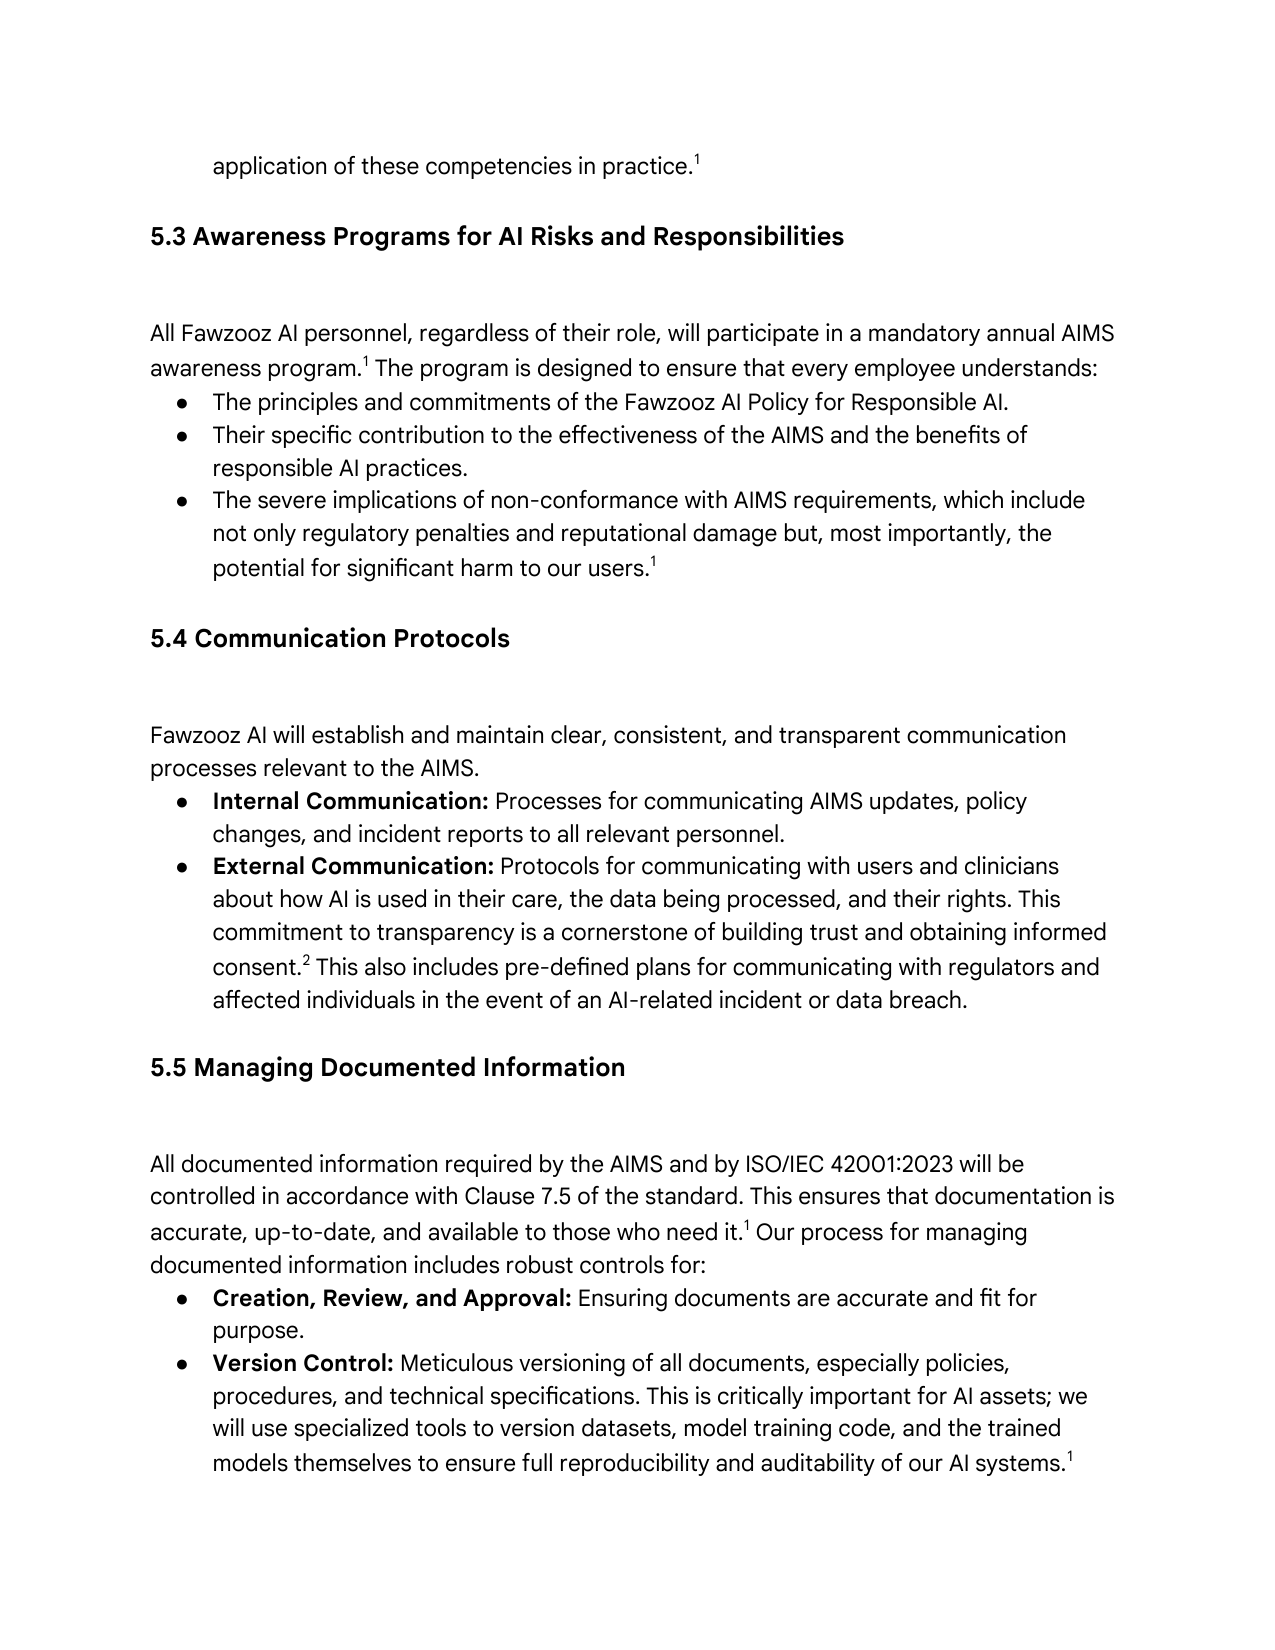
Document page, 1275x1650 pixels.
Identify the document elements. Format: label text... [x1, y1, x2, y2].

subtitle 5.4 Communication Protocols [150, 624, 1125, 655]
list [175, 150, 1125, 181]
subtitle 5.3 Awareness Programs for AI Risks and Responsibilities [150, 221, 1125, 253]
list Internal Communication: Processes for communicating AIMS updates, policy changes, and incident reports to all relevant personnel. [175, 787, 1125, 849]
list Creation, Review, and Approval: Ensuring documents are accurate and fit for purpose. [175, 1284, 1125, 1345]
text All documented information required by the AIMS and by ISO/IEC 42001:2023 will be controlled in accordance with Clause 7.5 of the standard. This ensures that documentation is accurate, up-to-date, and available to those who need it.1 Our process for managing documented information includes robust controls for: [150, 1150, 1125, 1280]
list Version Control: Meticulous versioning of all documents, especially policies, procedures, and technical specifications. This is critically important for AI assets; we will use specialized tools to version datasets, model training code, and the trained models themselves to ensure full reproducibility and auditability of our AI systems.1 [175, 1349, 1125, 1479]
list Their specific contribution to the effectiveness of the AIMS and the benefits of responsible AI practices. [175, 421, 1125, 482]
text Fawzooz AI will establish and maintain clear, consistent, and transparent communication processes relevant to the AIMS. [150, 722, 1125, 783]
list The principles and commitments of the Fawzooz AI Policy for Responsible AI. [175, 388, 1125, 417]
text All Fawzooz AI personnel, regardless of their role, will participate in a mandatory annual AIMS awareness program.1 The program is designed to ensure that every employee understands: [150, 319, 1125, 384]
subtitle 5.5 Managing Documented Information [150, 1052, 1125, 1083]
list The severe implications of non-conformance with AIMS requirements, which include not only regulatory penalties and reputational damage but, most importantly, the potential for significant harm to our users.1 [175, 486, 1125, 584]
list External Communication: Protocols for communicating with users and clinicians about how AI is used in their care, the data being processed, and their rights. This commitment to transparency is a cornerstone of building trust and obtaining informed consent.2 This also includes pre-defined plans for communicating with regulators and affected individuals in the event of an AI-related incident or data breach. [175, 853, 1125, 1015]
